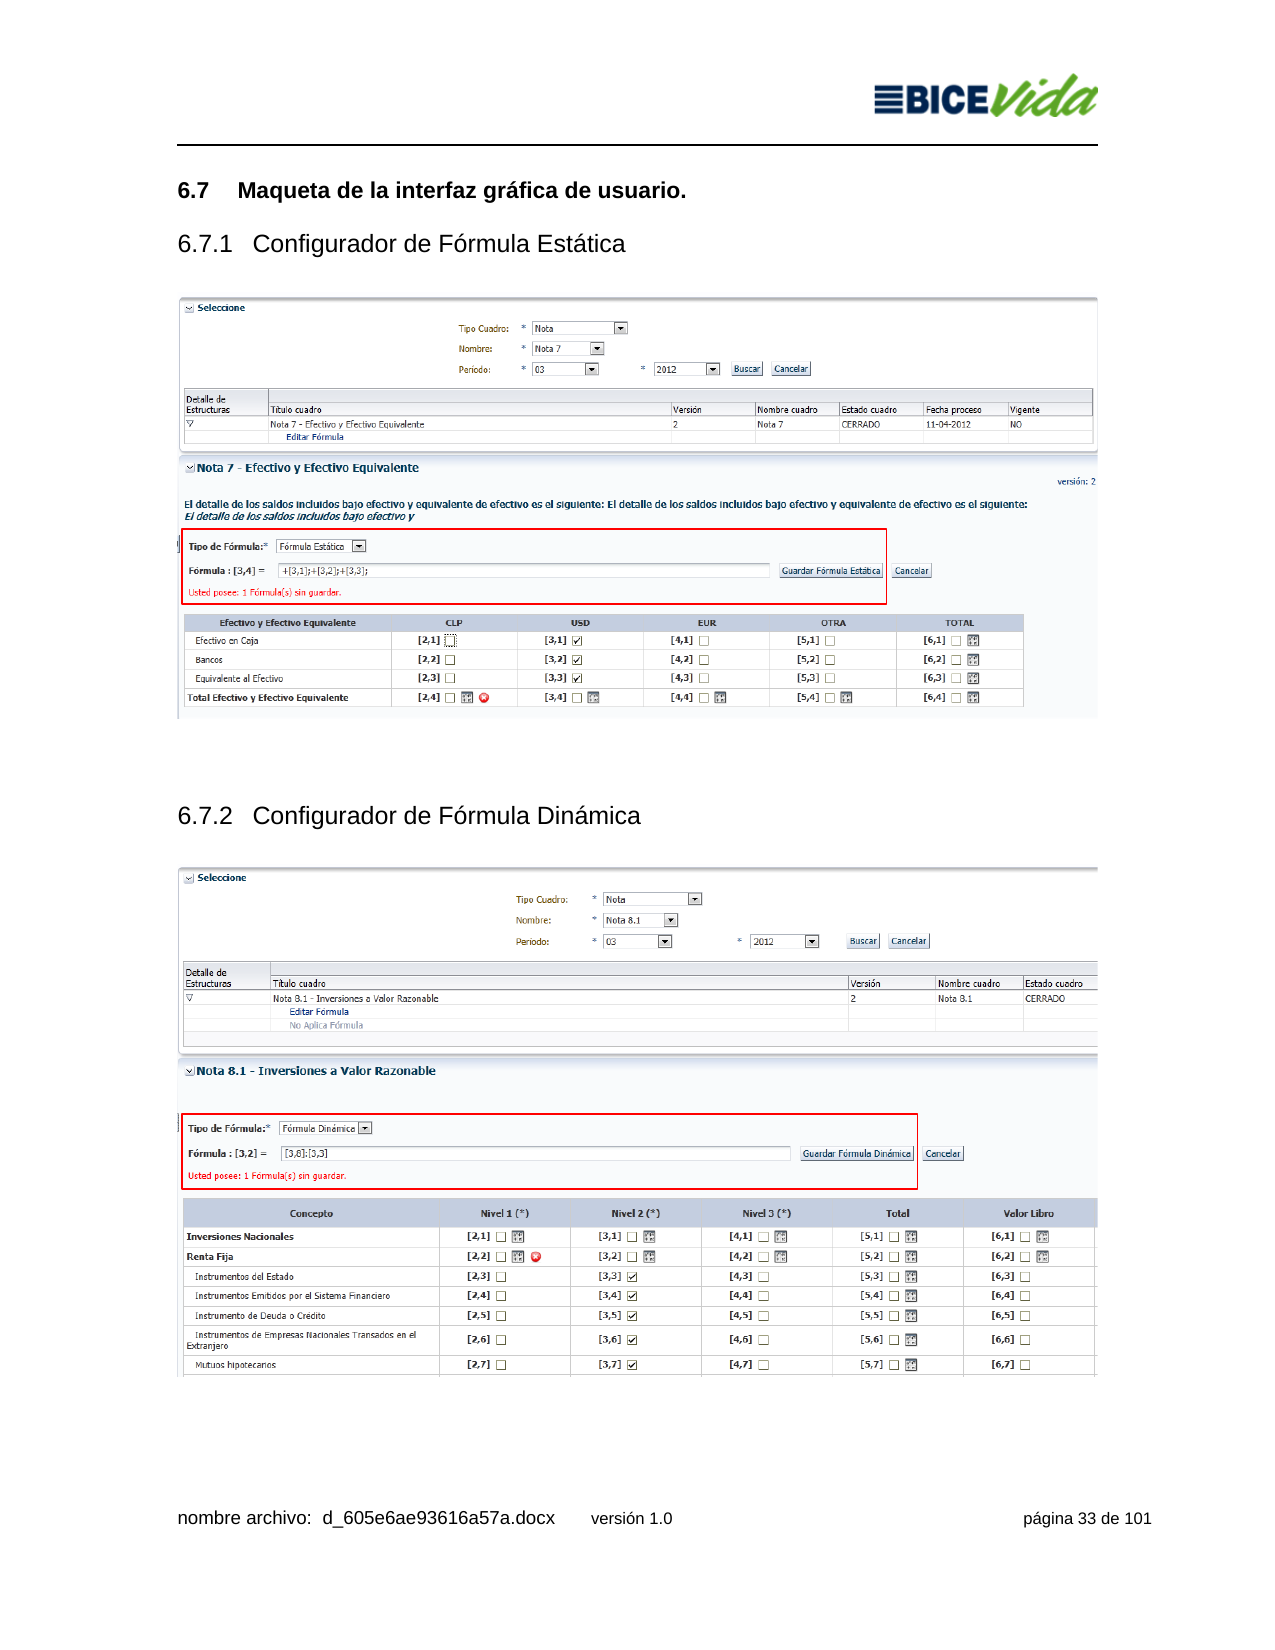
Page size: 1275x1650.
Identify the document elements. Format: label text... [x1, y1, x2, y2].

picture [177, 292, 1098, 719]
subtitle Configurador de Fórmula Dinámica [177, 801, 1098, 829]
subtitle Configurador de Fórmula Estática [177, 228, 1098, 257]
picture [177, 864, 1098, 1377]
subtitle Maqueta de la interfaz gráfica de usuario. [177, 177, 1098, 203]
